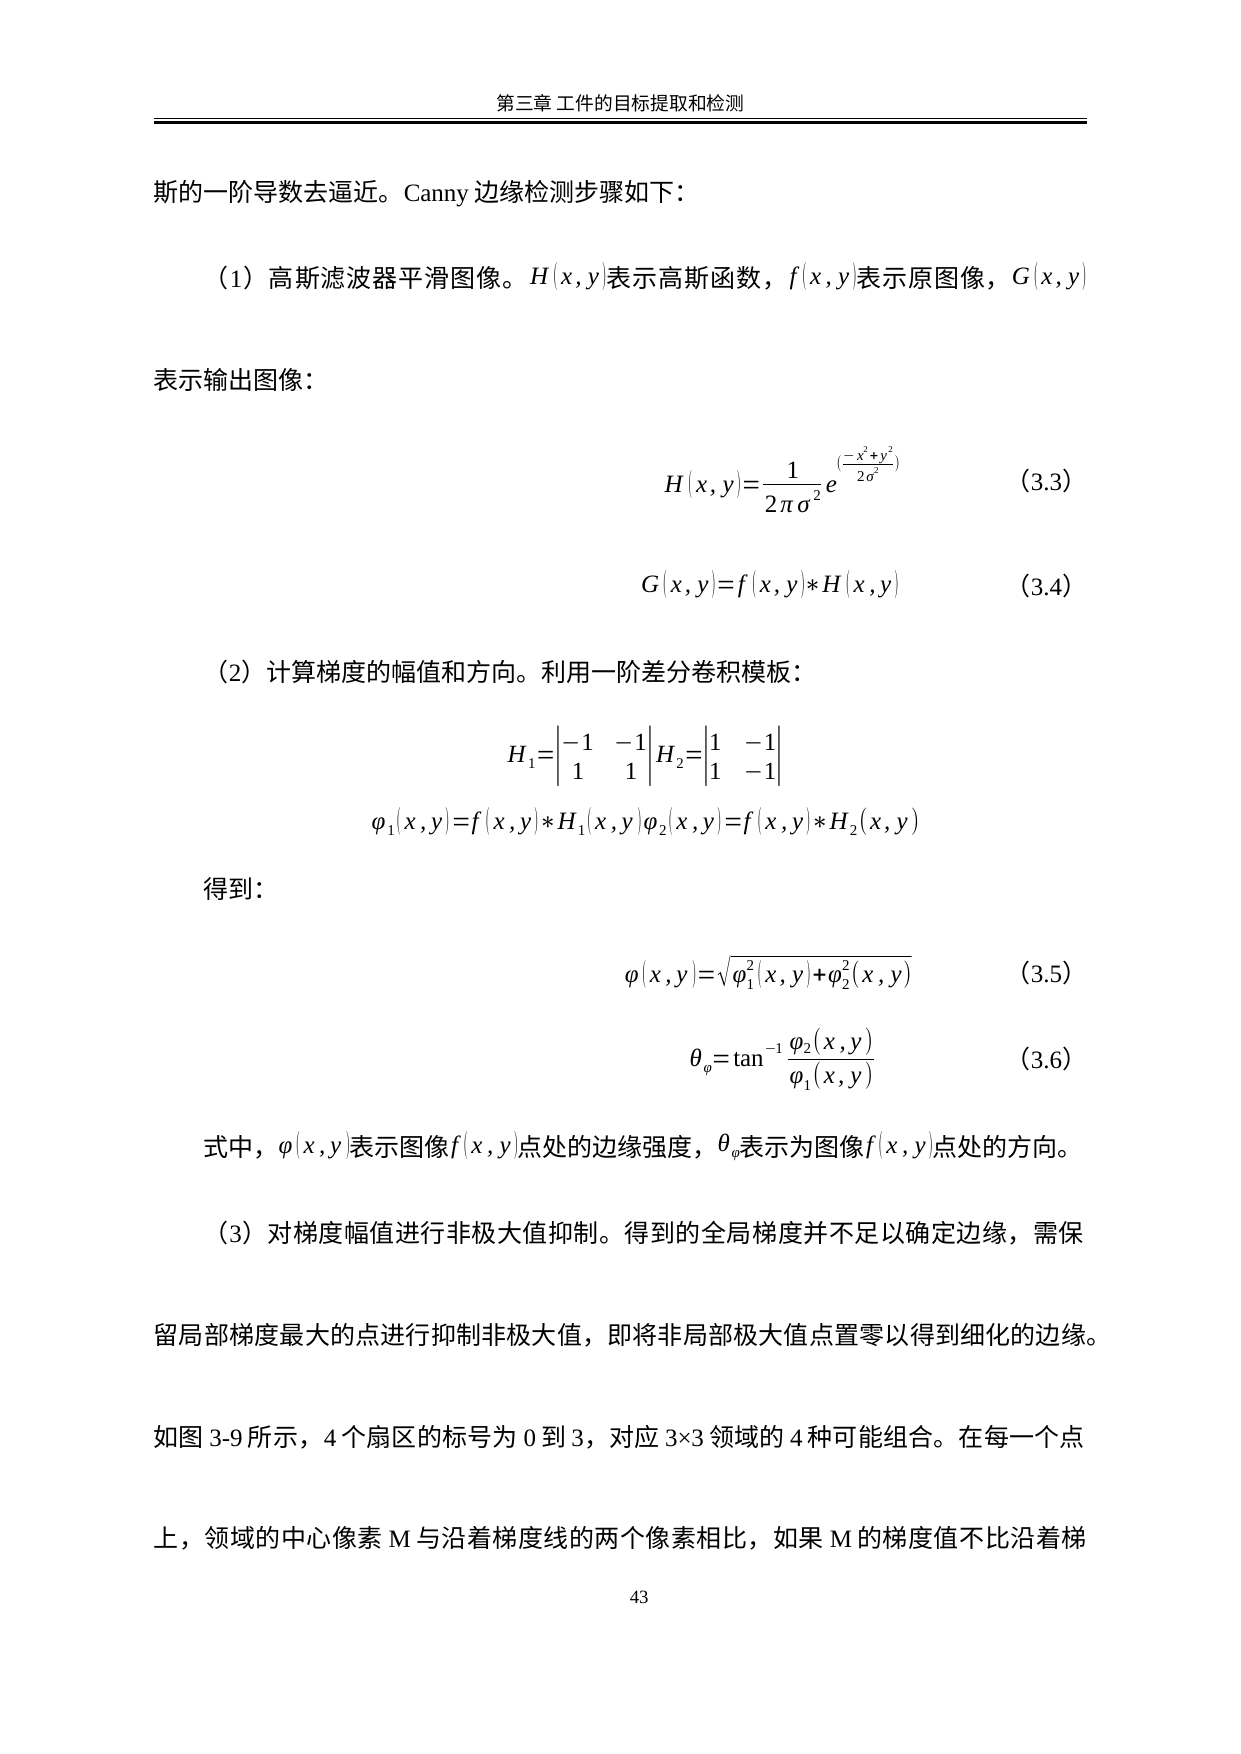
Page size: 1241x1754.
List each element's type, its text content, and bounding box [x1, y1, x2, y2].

text （2）计算梯度的幅值和方向。利用一阶差分卷积模板： [153, 637, 1087, 704]
list （3.3） [241, 431, 1087, 532]
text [153, 157, 1087, 224]
text （3.5） [153, 939, 1087, 1007]
text （1）高斯滤波器平滑图像。表示高斯函数，表示原图像，表示输出图像： [153, 243, 1087, 412]
text （3.6） [153, 1025, 1087, 1093]
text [153, 1197, 1087, 1571]
text 式中，表示图像点处的边缘强度，表示为图像点处的方向。 [153, 1111, 1087, 1179]
list （3.4） [241, 551, 1087, 618]
text 得到： [153, 853, 1087, 921]
